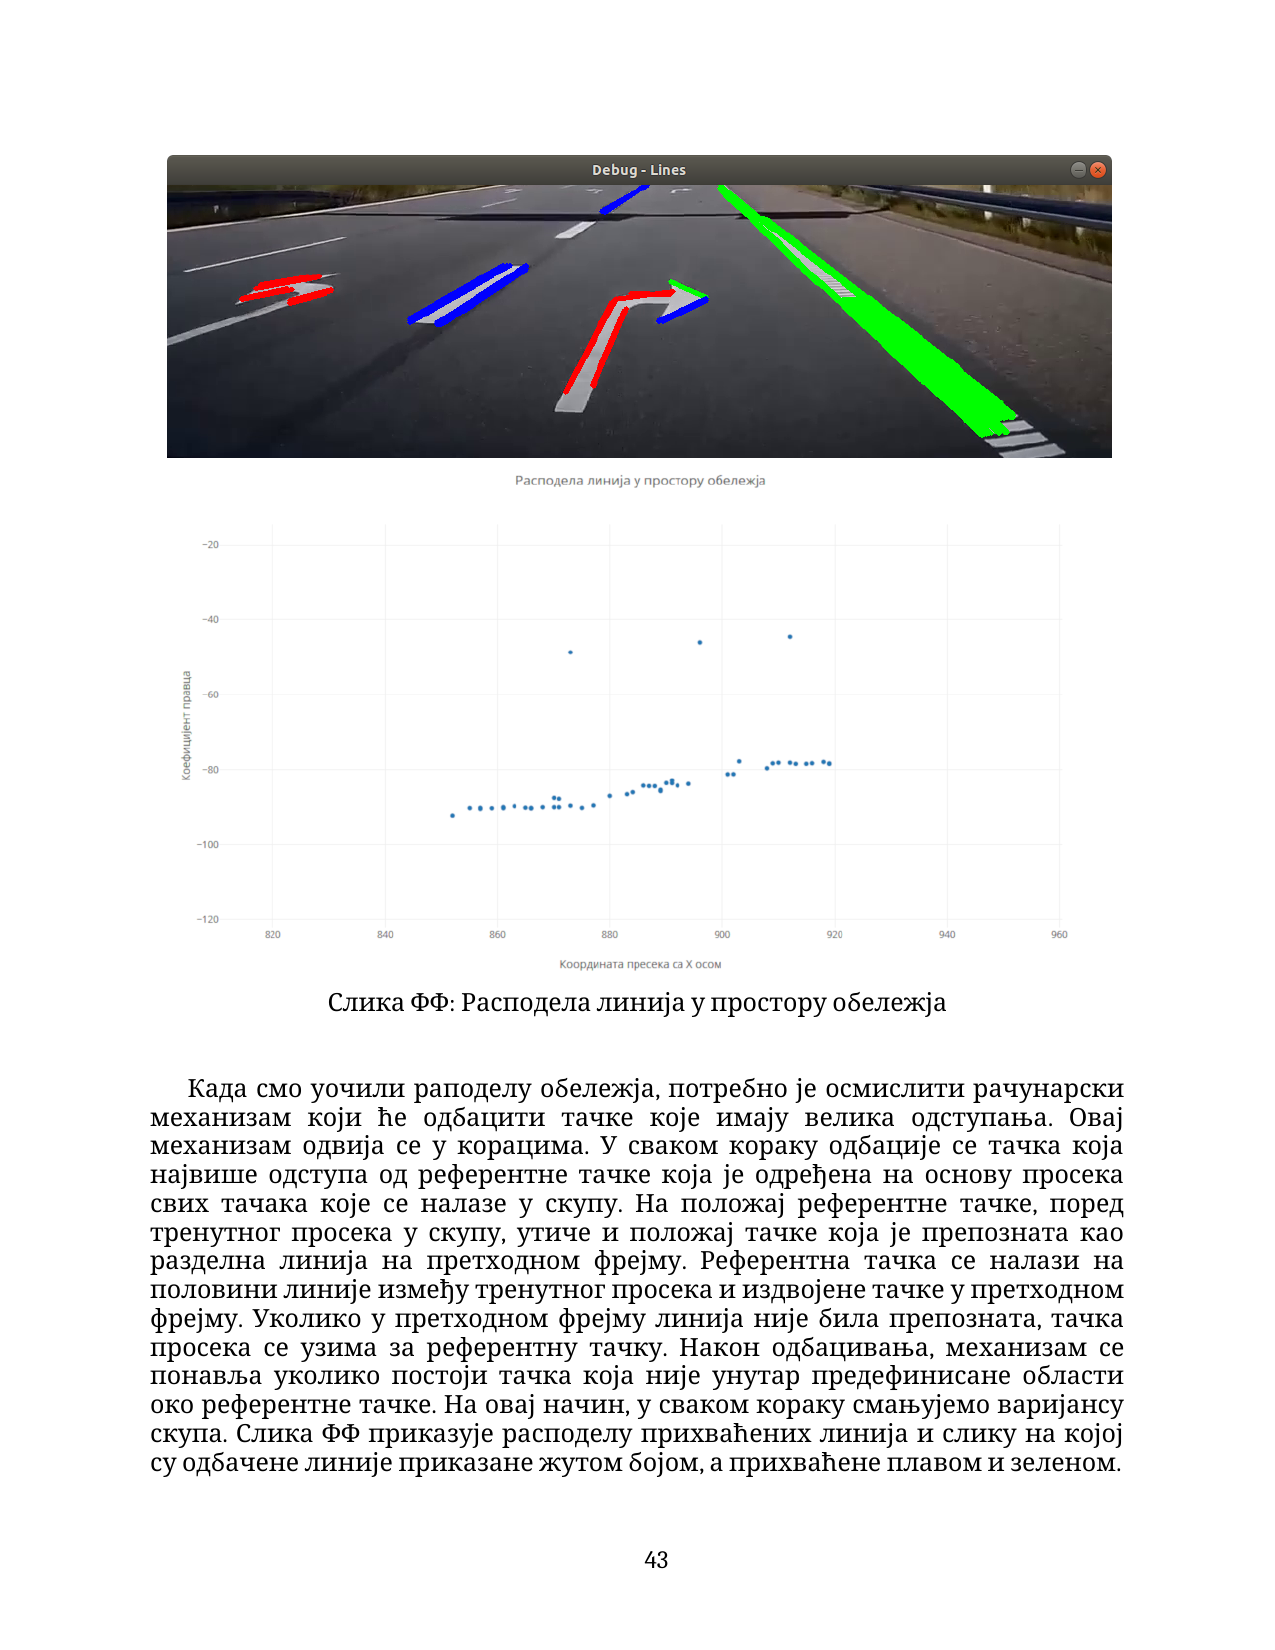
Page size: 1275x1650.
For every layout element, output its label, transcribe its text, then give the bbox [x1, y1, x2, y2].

text Када смо уочили раподелу обележја, потребно је осмислити рачунарски механизам који ће одбацити тачке које имају велика одступања. Овај механизам одвија се у корацима. У сваком кораку одбације се тачка која највише одступа од референтне тачке која је одређена на основу просека свих тачака које се налазе у скупу. На положај референтне тачке, поред тренутног просека у скупу, утиче и положај тачке која је препозната као разделна линија на претходном фрејму. Референтна тачка се налази на половини линије између тренутног просека и издвојене тачке у претходном фрејму. Уколико у претходном фрејму линија није била препозната, тачка просека се узима за референтну тачку. Након одбацивања, механизам се понавља уколико постоји тачка која није унутар предефинисане области око референтне тачке. На овај начин, у сваком кораку смањујемо варијансу скупа. Слика ФФ приказује расподелу прихваћених линија и слику на којој су одбачене линије приказане жутом бојом, а прихваћене плавом и зеленом. [150, 1075, 1125, 1477]
picture [150, 150, 1125, 989]
title Слика ФФ: Расподела линија у простору обележја [150, 989, 1125, 1017]
